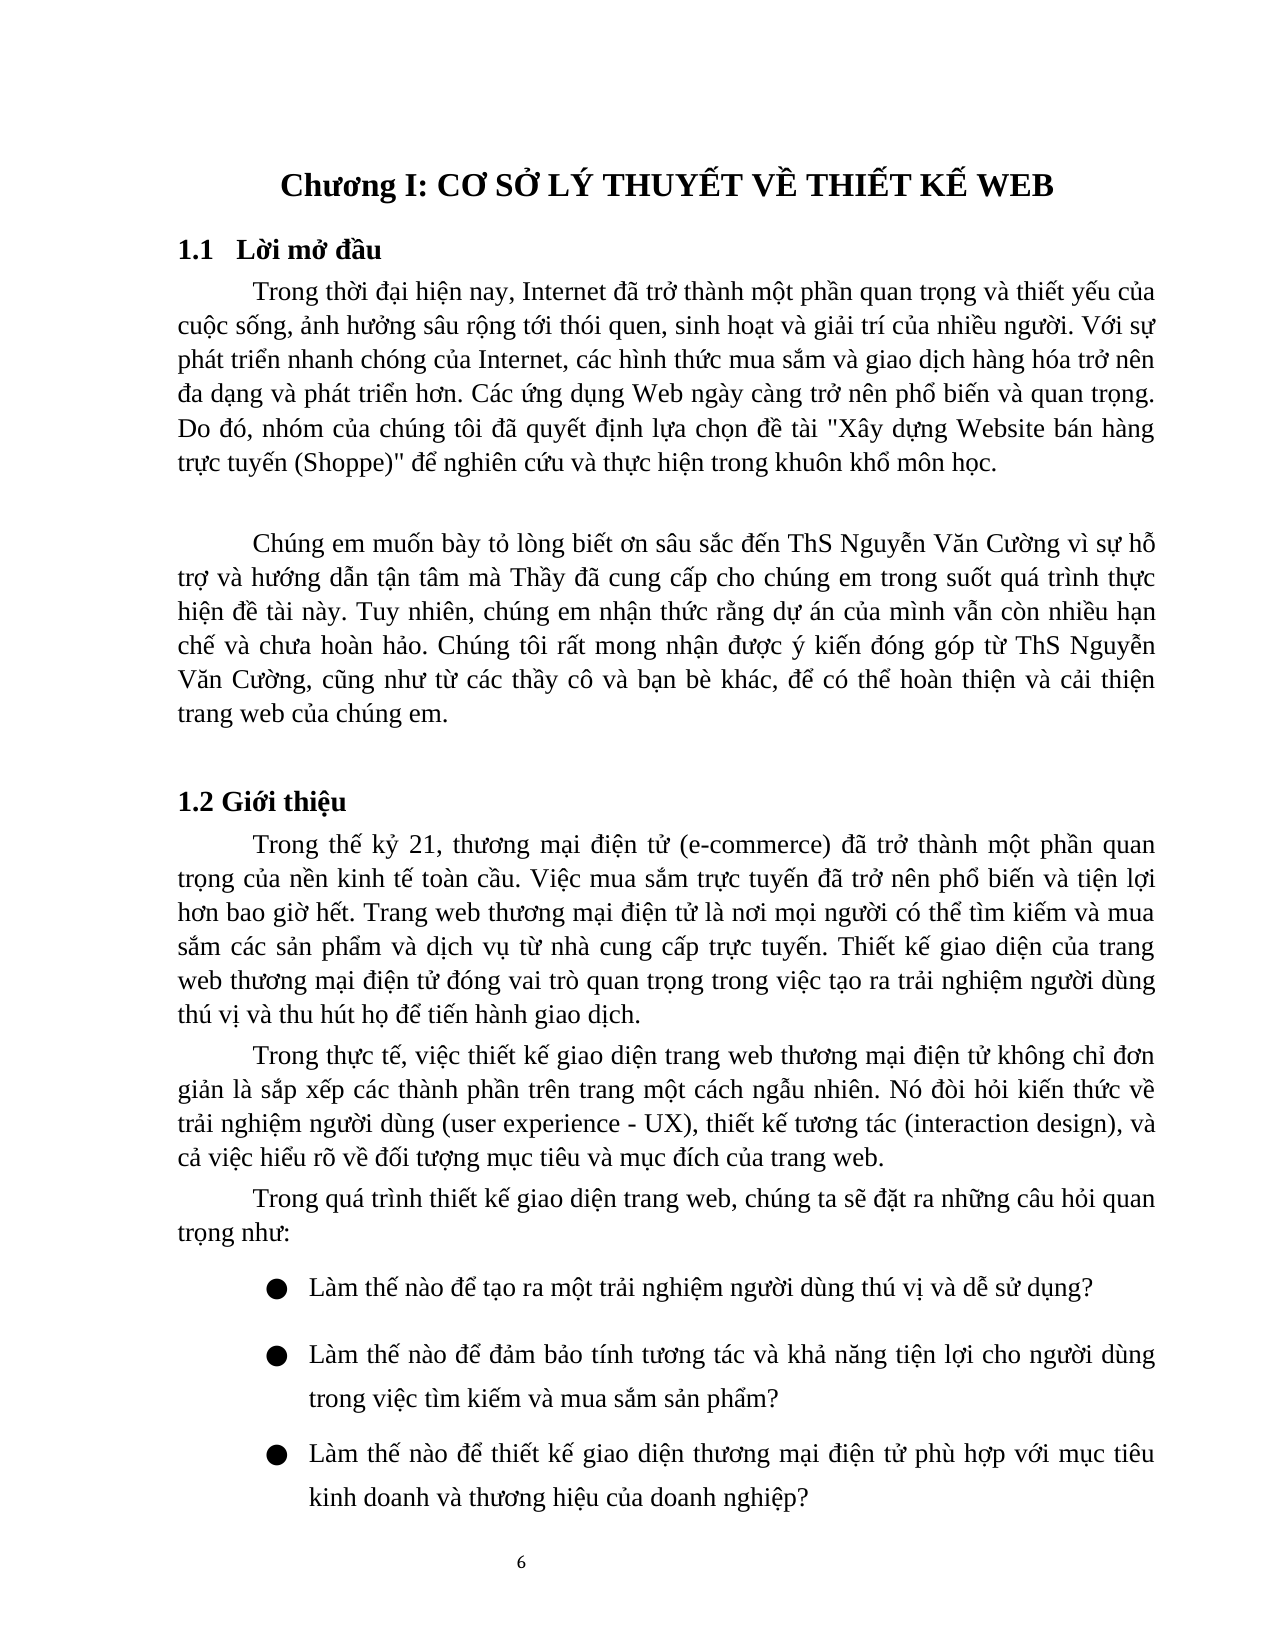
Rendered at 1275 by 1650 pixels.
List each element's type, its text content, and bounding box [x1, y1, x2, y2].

subtitle Chương I: CƠ SỞ LÝ THUYẾT VỀ THIẾT KẾ WEB [177, 165, 1157, 203]
text Chúng em muốn bày tỏ lòng biết ơn sâu sắc đến ThS Nguyễn Văn Cường vì sự hỗ trợ và hướng dẫn tận tâm mà Thầy đã cung cấp cho chúng em trong suốt quá trình thực hiện đề tài này. Tuy nhiên, chúng em nhận thức rằng dự án của mình vẫn còn nhiều hạn chế và chưa hoàn hảo. Chúng tôi rất mong nhận được ý kiến đóng góp từ ThS Nguyễn Văn Cường, cũng như từ các thầy cô và bạn bè khác, để có thể hoàn thiện và cải thiện trang web của chúng em. [177, 527, 1157, 729]
subtitle Lời mở đầu [177, 232, 1157, 265]
text Trong quá trình thiết kế giao diện trang web, chúng ta sẽ đặt ra những câu hỏi quan trọng như: [177, 1182, 1157, 1247]
text Trong thời đại hiện nay, Internet đã trở thành một phần quan trọng và thiết yếu của cuộc sống, ảnh hưởng sâu rộng tới thói quen, sinh hoạt và giải trí của nhiều người. Với sự phát triển nhanh chóng của Internet, các hình thức mua sắm và giao dịch hàng hóa trở nên đa dạng và phát triển hơn. Các ứng dụng Web ngày càng trở nên phổ biến và quan trọng. Do đó, nhóm của chúng tôi đã quyết định lựa chọn đề tài "Xây dựng Website bán hàng trực tuyến (Shoppe)" để nghiên cứu và thực hiện trong khuôn khổ môn học. [177, 275, 1157, 477]
list Làm thế nào để thiết kế giao diện thương mại điện tử phù hợp với mục tiêu kinh doanh và thương hiệu của doanh nghiệp? [265, 1423, 1157, 1512]
subtitle 1.2 Giới thiệu [177, 784, 1157, 818]
text Trong thực tế, việc thiết kế giao diện trang web thương mại điện tử không chỉ đơn giản là sắp xếp các thành phần trên trang một cách ngẫu nhiên. Nó đòi hỏi kiến thức về trải nghiệm người dùng (user experience - UX), thiết kế tương tác (interaction design), và cả việc hiểu rõ về đối tượng mục tiêu và mục đích của trang web. [177, 1039, 1157, 1173]
list Làm thế nào để tạo ra một trải nghiệm người dùng thú vị và dễ sử dụng? [265, 1256, 1157, 1312]
text Trong thế kỷ 21, thương mại điện tử (e-commerce) đã trở thành một phần quan trọng của nền kinh tế toàn cầu. Việc mua sắm trực tuyến đã trở nên phổ biến và tiện lợi hơn bao giờ hết. Trang web thương mại điện tử là nơi mọi người có thể tìm kiếm và mua sắm các sản phẩm và dịch vụ từ nhà cung cấp trực tuyến. Thiết kế giao diện của trang web thương mại điện tử đóng vai trò quan trọng trong việc tạo ra trải nghiệm người dùng thú vị và thu hút họ để tiến hành giao dịch. [177, 828, 1157, 1030]
list Làm thế nào để đảm bảo tính tương tác và khả năng tiện lợi cho người dùng trong việc tìm kiếm và mua sắm sản phẩm? [265, 1324, 1157, 1413]
